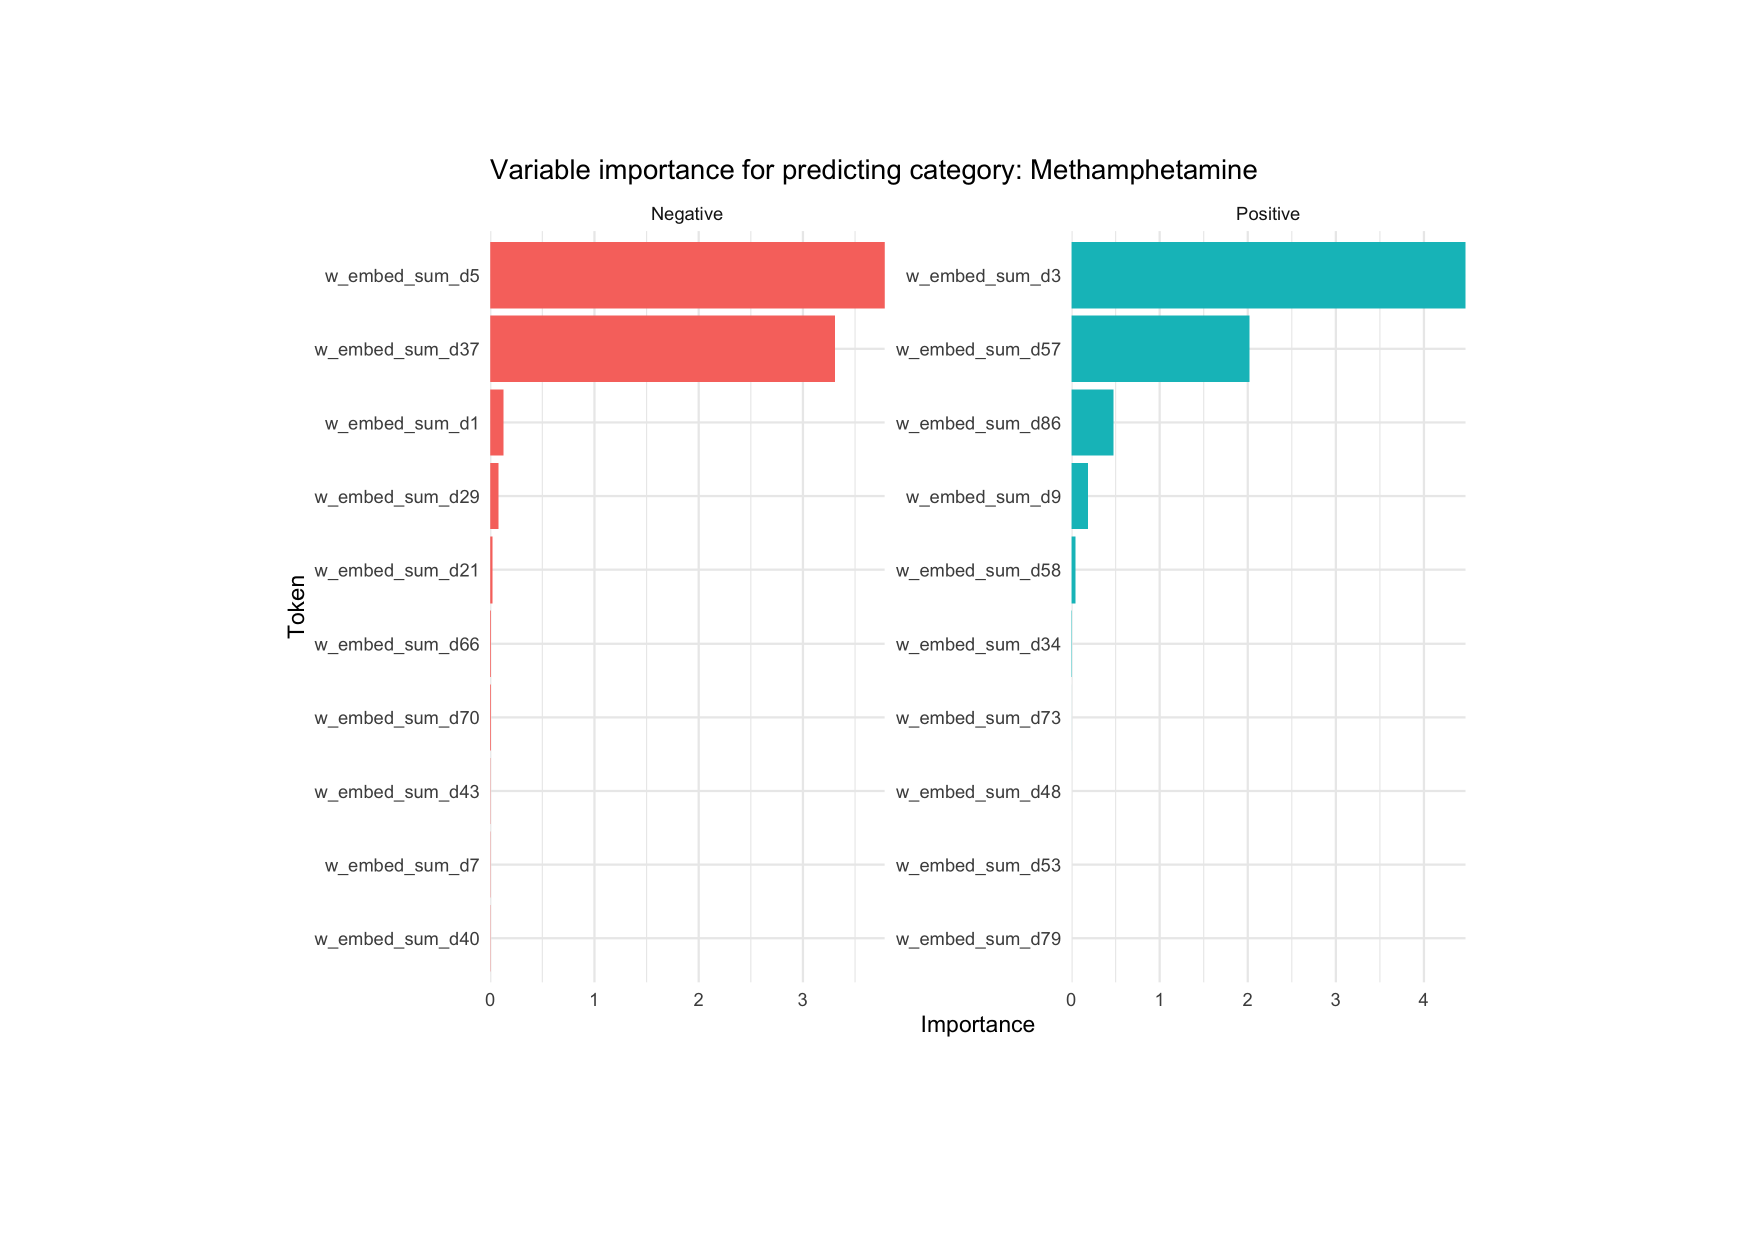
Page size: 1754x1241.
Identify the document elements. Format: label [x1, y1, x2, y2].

picture [277, 147, 1477, 1048]
